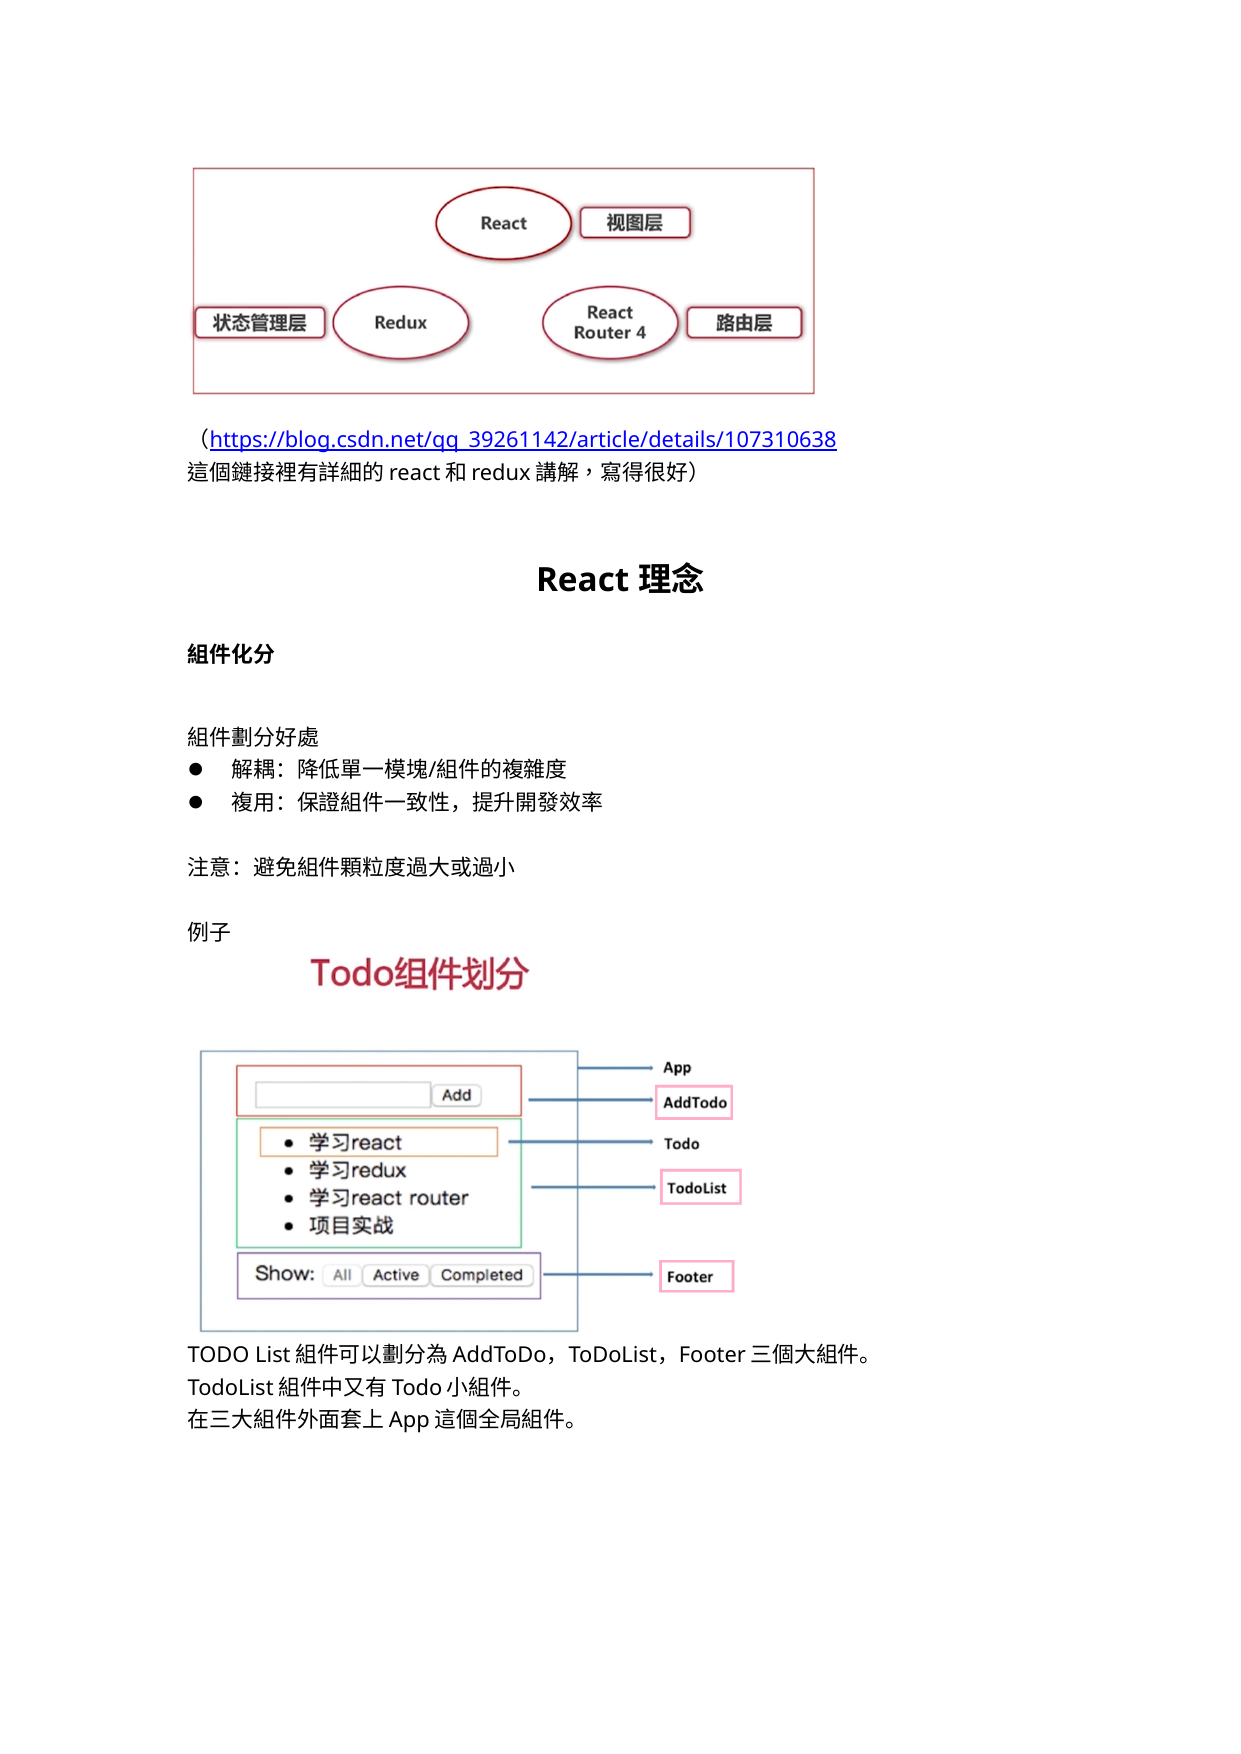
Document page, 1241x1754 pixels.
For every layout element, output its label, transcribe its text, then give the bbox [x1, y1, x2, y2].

text 注意：避免組件顆粒度過大或過小 [187, 849, 1053, 882]
list 解耦：降低單一模塊/組件的複雜度 [187, 752, 1053, 784]
title React 理念 [187, 544, 1053, 609]
list 複用：保證組件一致性，提升開發效率 [187, 784, 1053, 817]
subtitle 組件化分 [187, 637, 1053, 669]
text 在三大組件外面套上App這個全局組件。 [187, 1402, 1053, 1434]
text 例子 [187, 914, 1053, 947]
picture [187, 162, 819, 399]
picture [187, 946, 748, 1336]
text 組件劃分好處 [187, 719, 1053, 752]
text 這個鏈接裡有詳細的react和redux講解，寫得很好） [187, 454, 1053, 487]
text （https://blog.csdn.net/qq_39261142/article/details/107310638 [187, 422, 1053, 454]
text TODO List組件可以劃分為AddToDo，ToDoList，Footer三個大組件。 [187, 1337, 1053, 1369]
text TodoList組件中又有Todo小組件。 [187, 1369, 1053, 1402]
